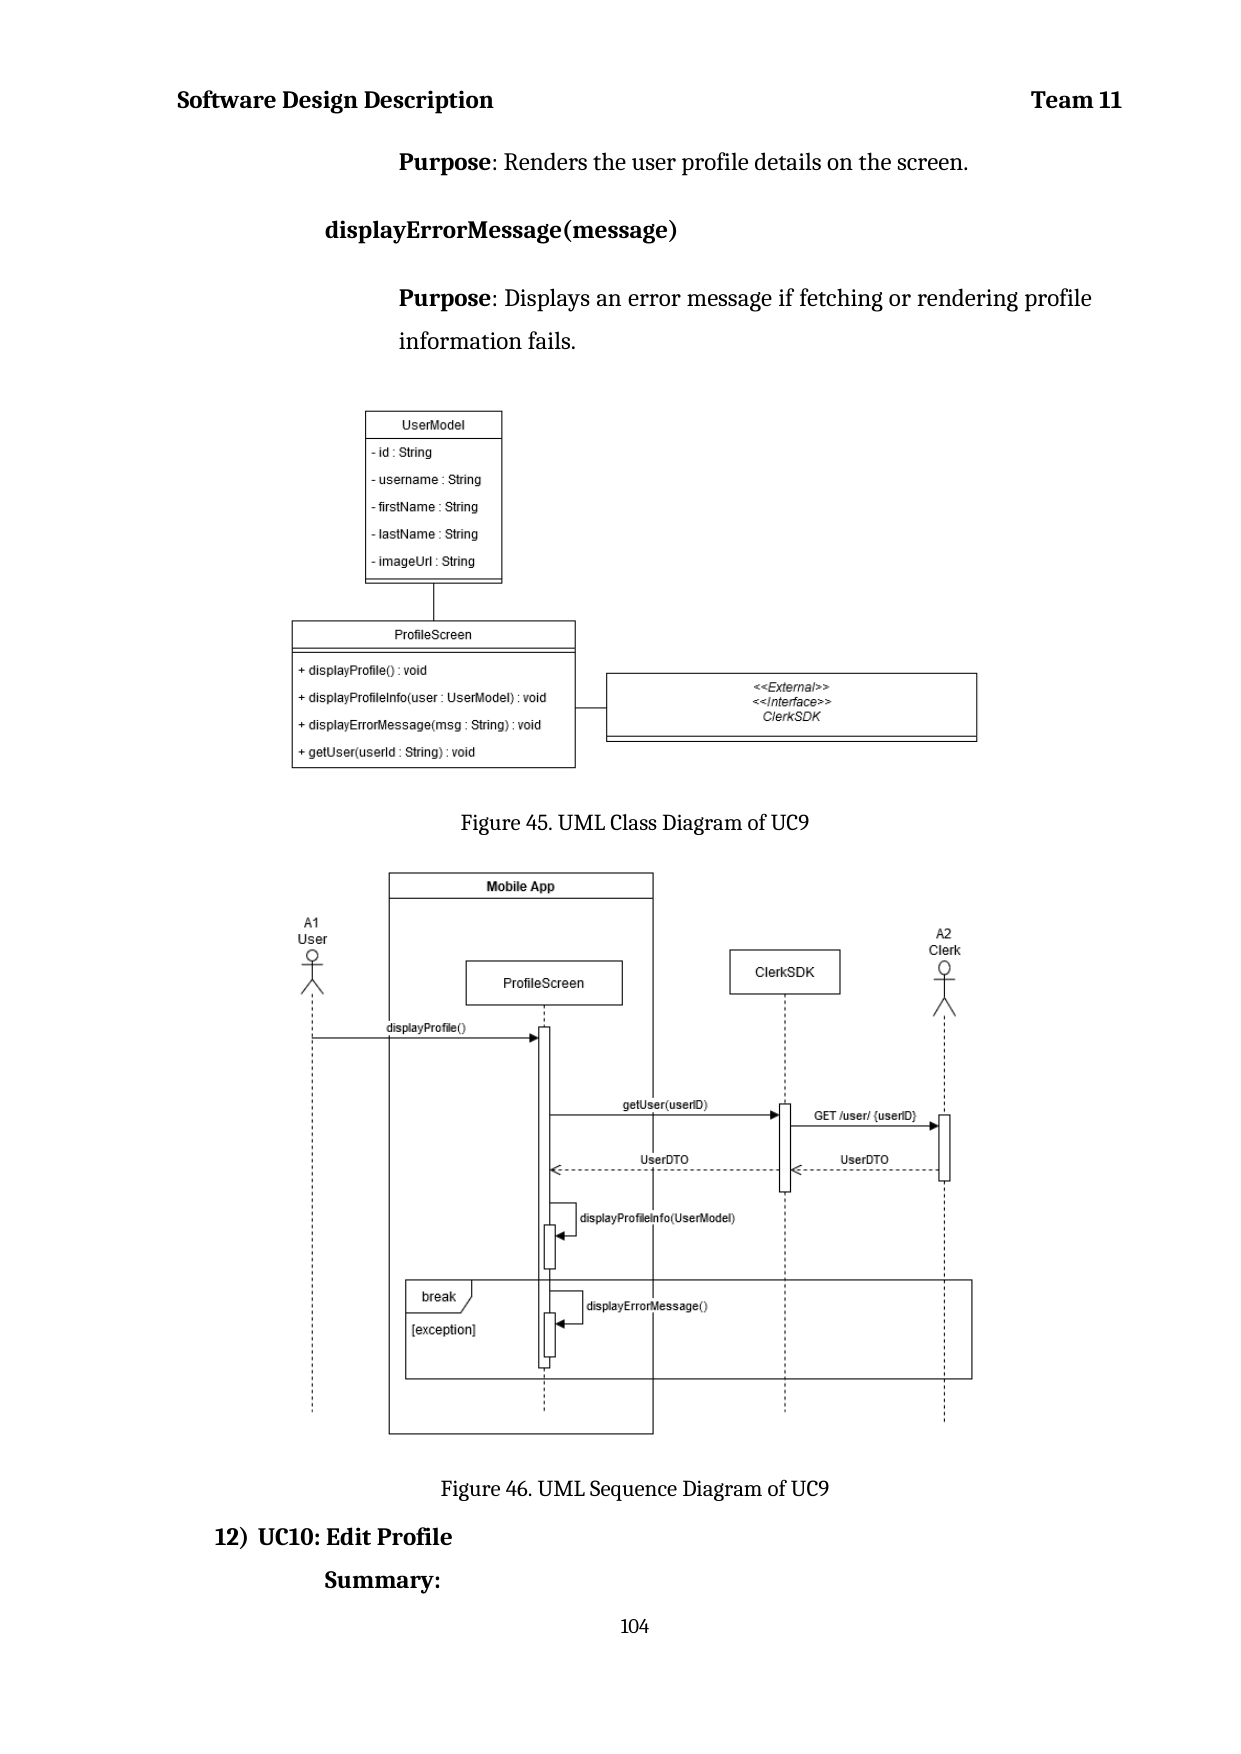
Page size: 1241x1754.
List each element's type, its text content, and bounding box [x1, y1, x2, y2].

text displayErrorMessage(message) [325, 216, 1092, 244]
list Summary: [325, 1566, 1092, 1594]
list UC10: Edit Profile [215, 1523, 1092, 1551]
text Purpose: Displays an error message if fetching or rendering profile information fails. [398, 284, 1092, 356]
picture [276, 395, 993, 785]
text Figure 46. UML Sequence Diagram of UC9 [177, 1475, 1092, 1502]
text Figure 45. UML Class Diagram of UC9 [177, 809, 1092, 836]
text Purpose: Renders the user profile details on the screen. [325, 148, 1092, 176]
picture [281, 856, 989, 1451]
